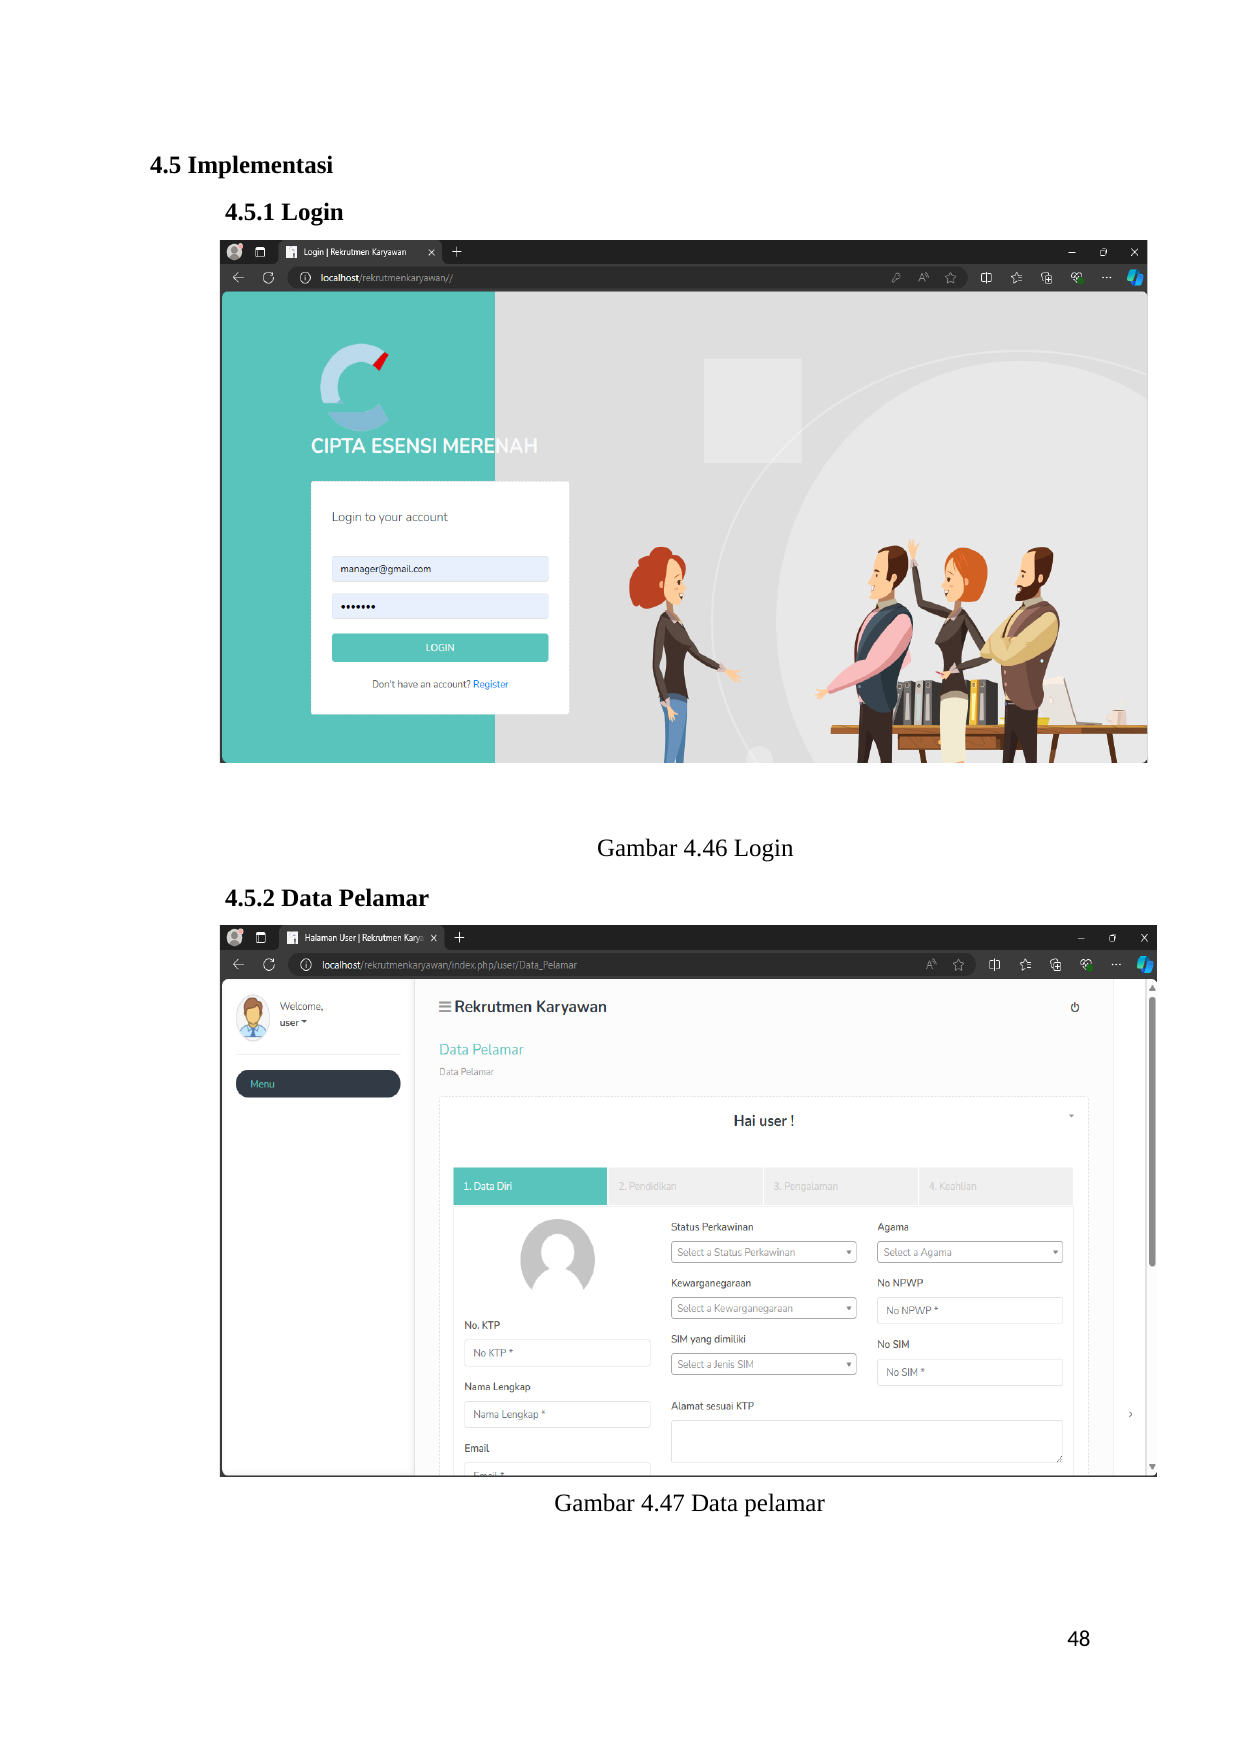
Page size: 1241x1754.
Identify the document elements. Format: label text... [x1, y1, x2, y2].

text Gambar 4.46 Login [225, 762, 1090, 862]
subtitle 4.5 Implementasi [150, 150, 1090, 179]
text 4.5.1 Login [150, 197, 1090, 226]
picture [219, 925, 1156, 1476]
text 4.5.2 Data Pelamar [150, 883, 1090, 912]
picture [219, 240, 1146, 762]
